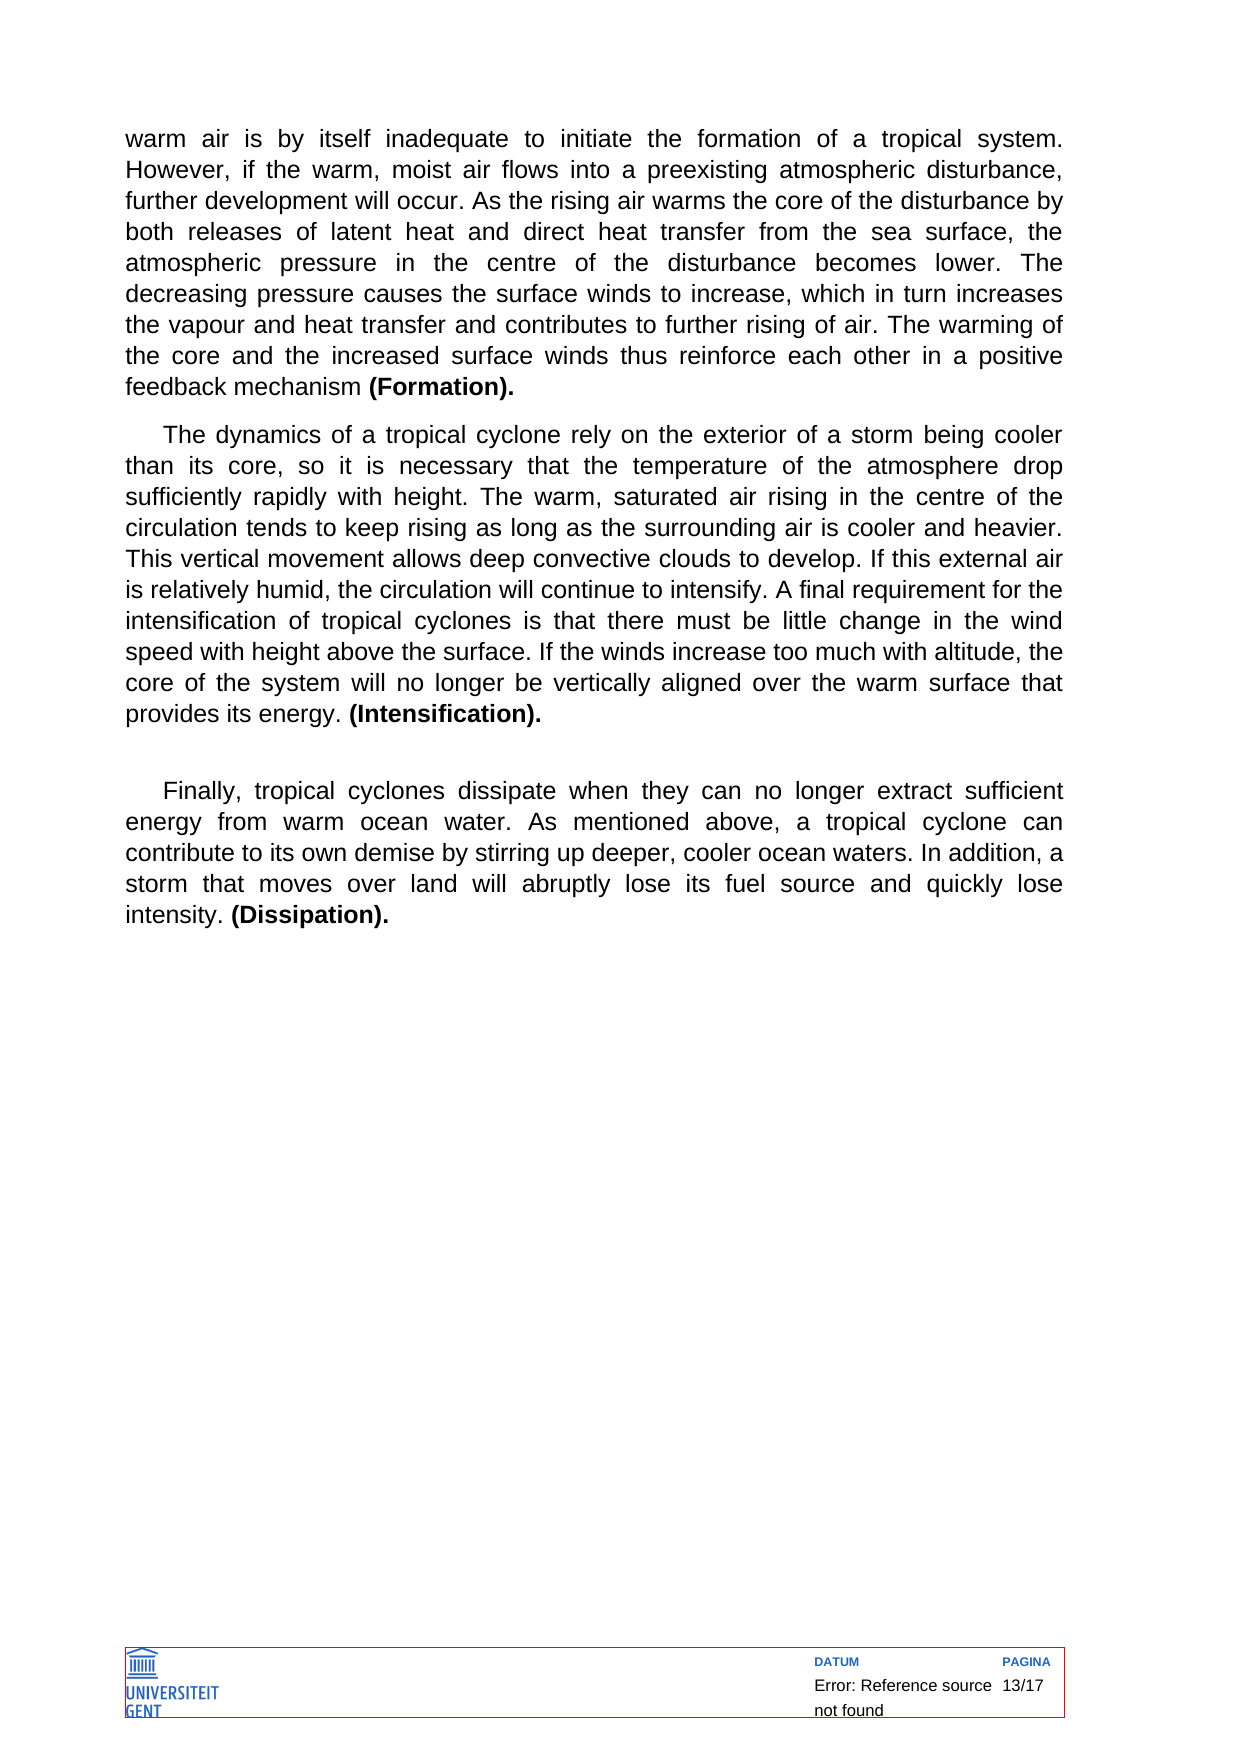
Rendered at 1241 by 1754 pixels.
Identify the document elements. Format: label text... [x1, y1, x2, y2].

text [125, 124, 1065, 401]
picture [95, 1623, 252, 1749]
text Finally, tropical cyclones dissipate when they can no longer extract sufficient energy from warm ocean water. As mentioned above, a tropical cyclone can contribute to its own demise by stirring up deeper, cooler ocean waters. In addition, a storm that moves over land will abruptly lose its fuel source and quickly lose intensity. (Dissipation). [125, 776, 1065, 929]
text The dynamics of a tropical cyclone rely on the exterior of a storm being cooler than its core, so it is necessary that the temperature of the atmosphere drop sufficiently rapidly with height. The warm, saturated air rising in the centre of the circulation tends to keep rising as long as the surrounding air is cooler and heavier. This vertical movement allows deep convective clouds to develop. If this external air is relatively humid, the circulation will continue to intensify. A final requirement for the intensification of tropical cyclones is that there must be little change in the wind speed with height above the surface. If the winds increase too much with altitude, the core of the system will no longer be vertically aligned over the warm surface that provides its energy. (Intensification). [125, 420, 1065, 728]
